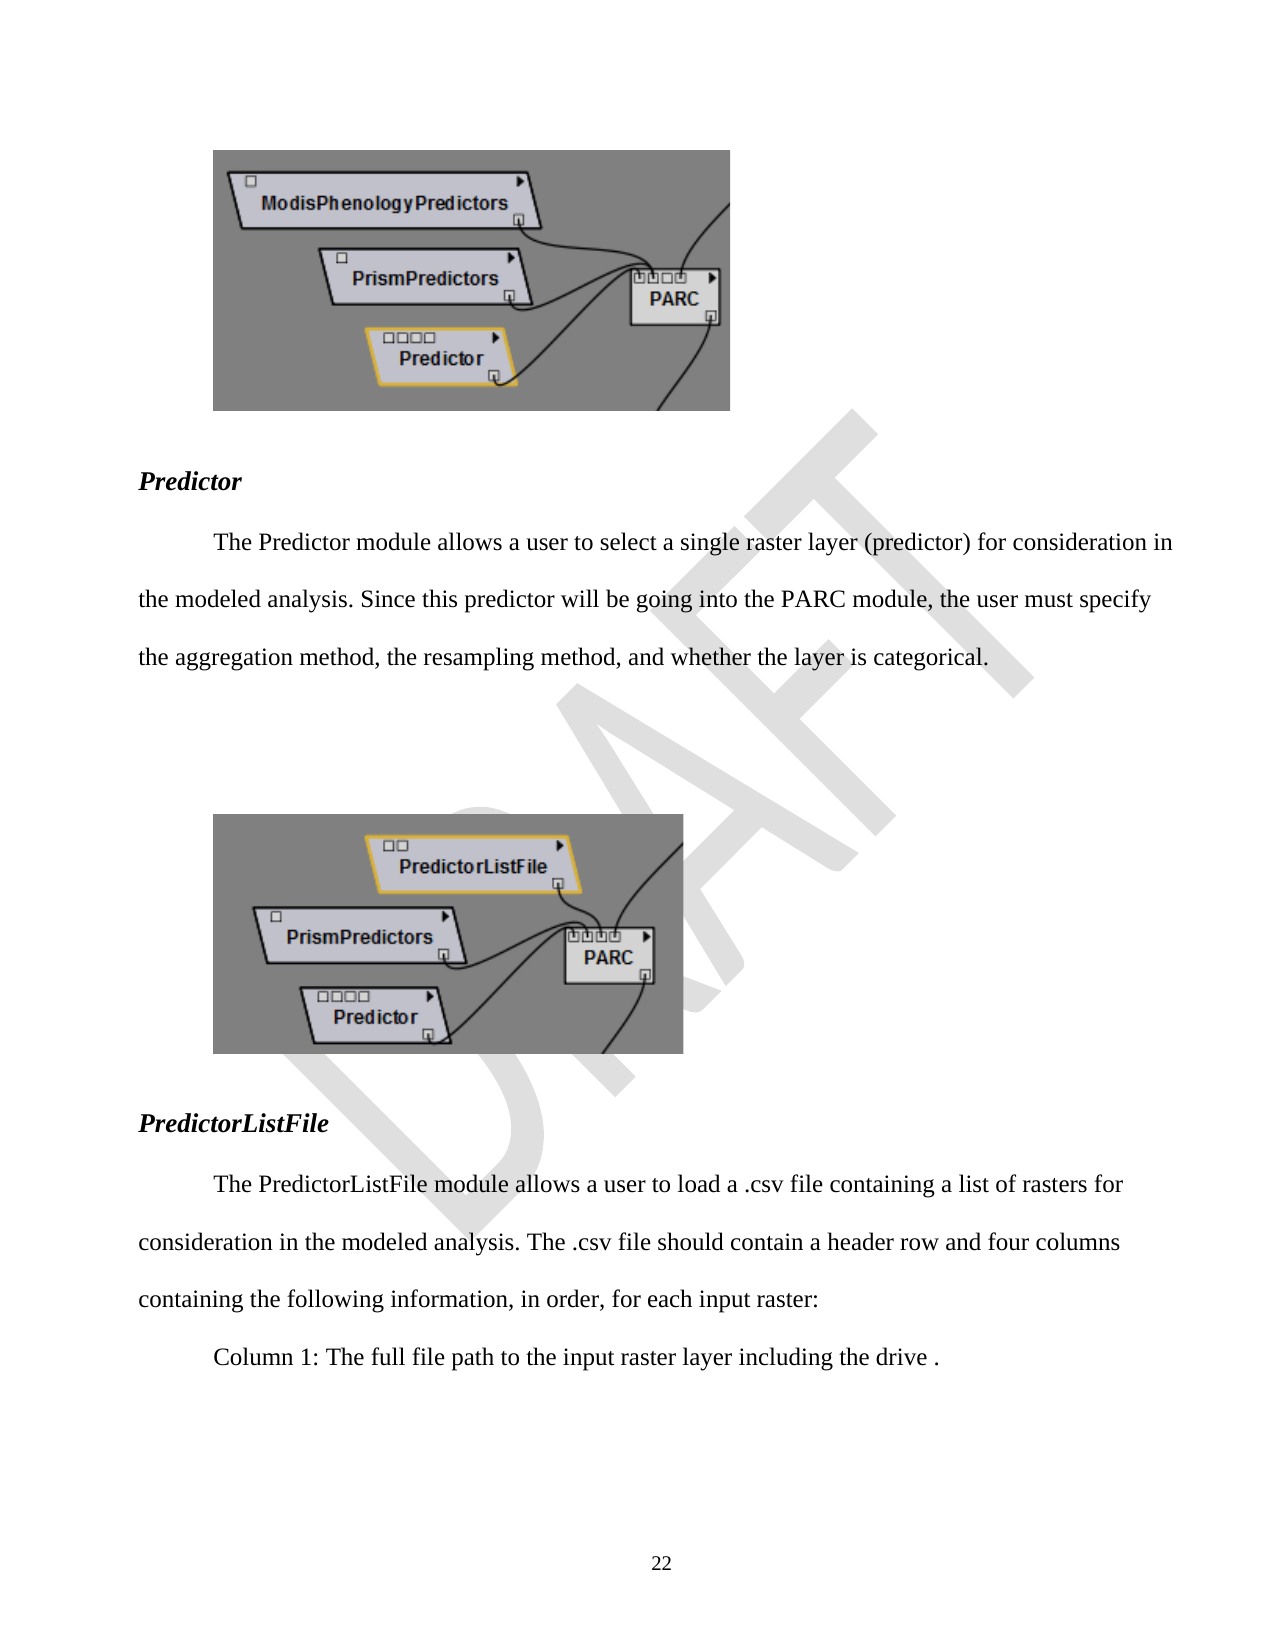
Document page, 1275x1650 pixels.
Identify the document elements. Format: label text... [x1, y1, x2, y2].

subtitle PredictorListFile [138, 1107, 1185, 1138]
picture [213, 150, 731, 411]
picture [213, 814, 684, 1054]
text Column 1: The full file path to the input raster layer including the drive . [138, 1342, 1185, 1371]
subtitle Predictor [138, 465, 1185, 496]
text The Predictor module allows a user to select a single raster layer (predictor) for consideration in the modeled analysis. Since this predictor will be going into the PARC module, the user must specify the aggregation method, the resampling method, and whether the layer is categorical. [138, 527, 1185, 671]
text The PredictorListFile module allows a user to load a .csv file containing a list of rasters for consideration in the modeled analysis. The .csv file should contain a header row and four columns containing the following information, in order, for each input raster: [138, 1169, 1185, 1313]
